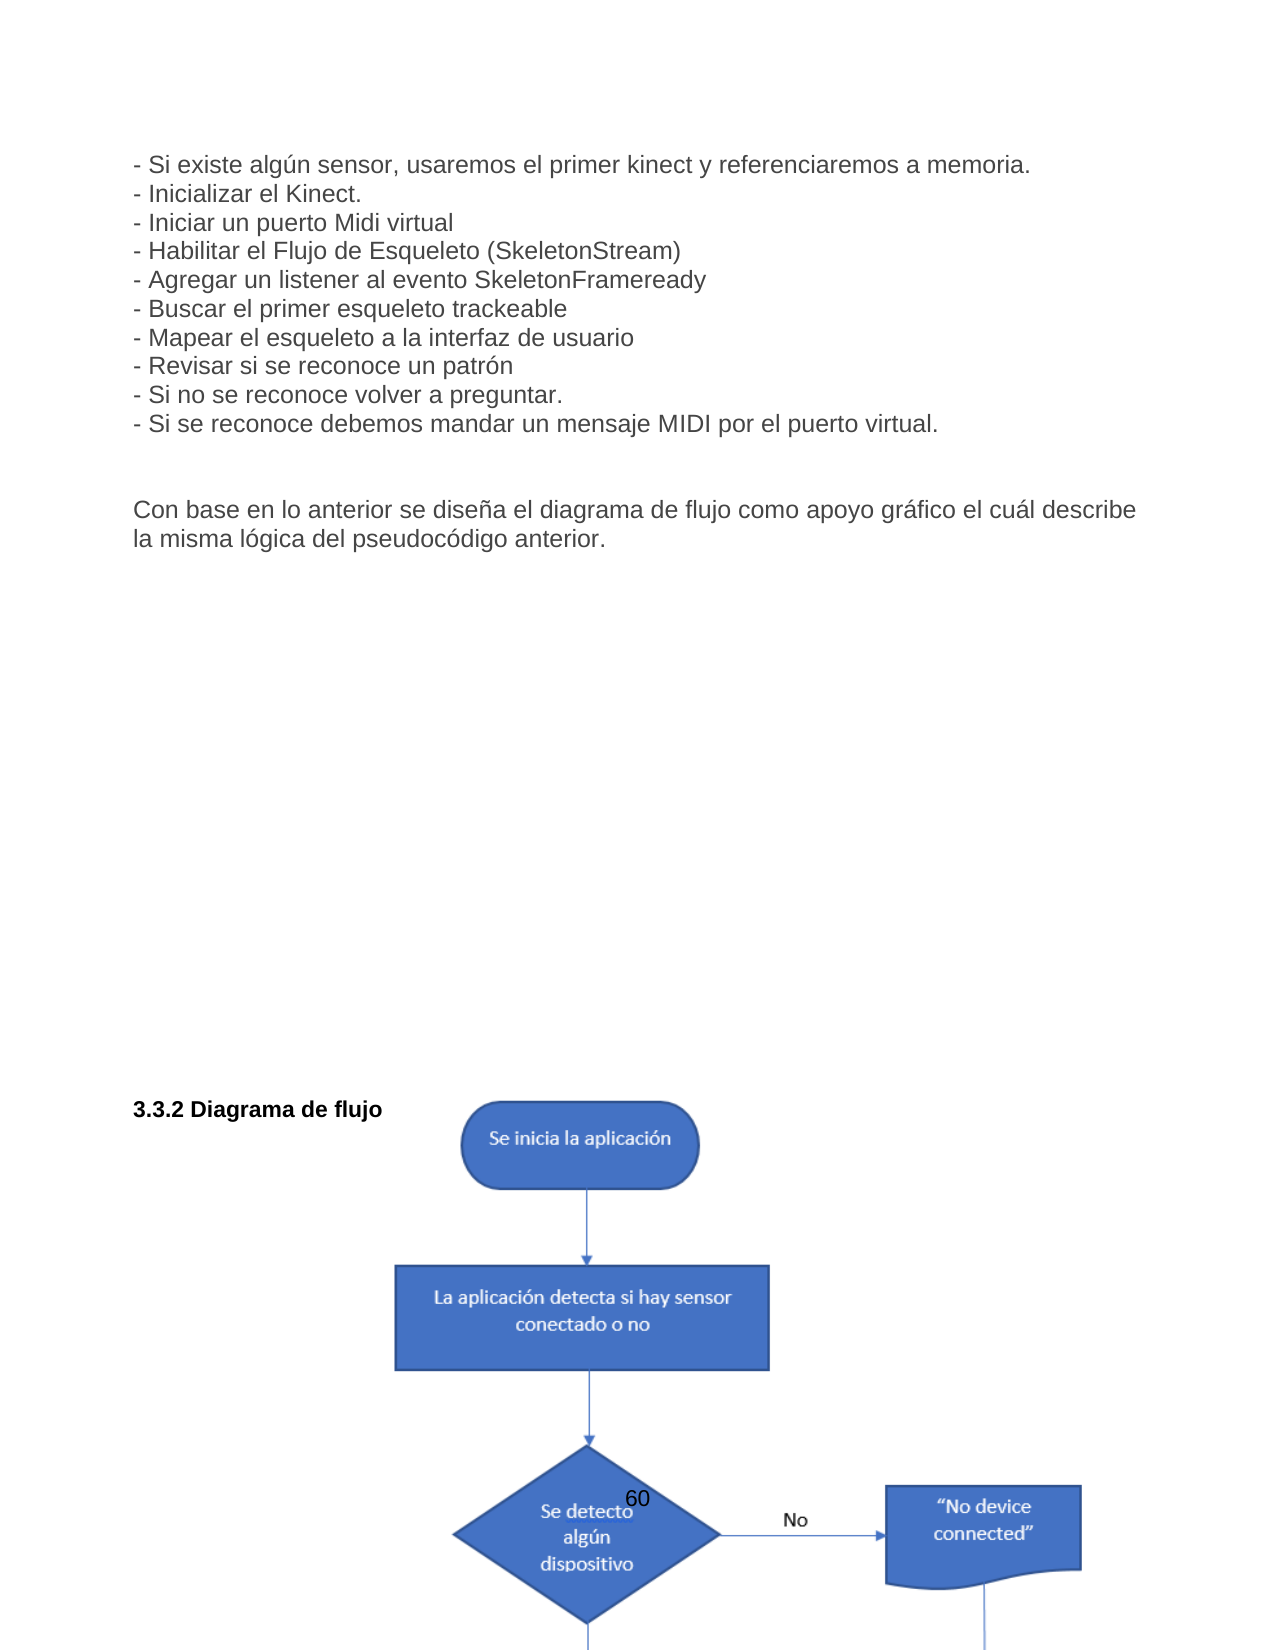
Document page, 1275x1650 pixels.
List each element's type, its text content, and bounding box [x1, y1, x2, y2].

subtitle 3.3.2 Diagrama de flujo [133, 1096, 1142, 1123]
text - Si existe algún sensor, usaremos el primer kinect y referenciaremos a memoria. [133, 150, 1142, 179]
text Con base en lo anterior se diseña el diagrama de flujo como apoyo gráfico el cuál describe la misma lógica del pseudocódigo anterior. [133, 495, 1142, 552]
picture [383, 1123, 1104, 1650]
text - Mapear el esqueleto a la interfaz de usuario [133, 322, 1142, 351]
text - Iniciar un puerto Midi virtual [133, 207, 1142, 236]
text - Revisar si se reconoce un patrón [133, 351, 1142, 380]
text - Agregar un listener al evento SkeletonFrameready [133, 265, 1142, 294]
text - Buscar el primer esqueleto trackeable [133, 294, 1142, 322]
text - Si se reconoce debemos mandar un mensaje MIDI por el puerto virtual. [133, 409, 1142, 437]
text - Inicializar el Kinect. [133, 179, 1142, 207]
text - Habilitar el Flujo de Esqueleto (SkeletonStream) [133, 236, 1142, 265]
text - Si no se reconoce volver a preguntar. [133, 380, 1142, 409]
